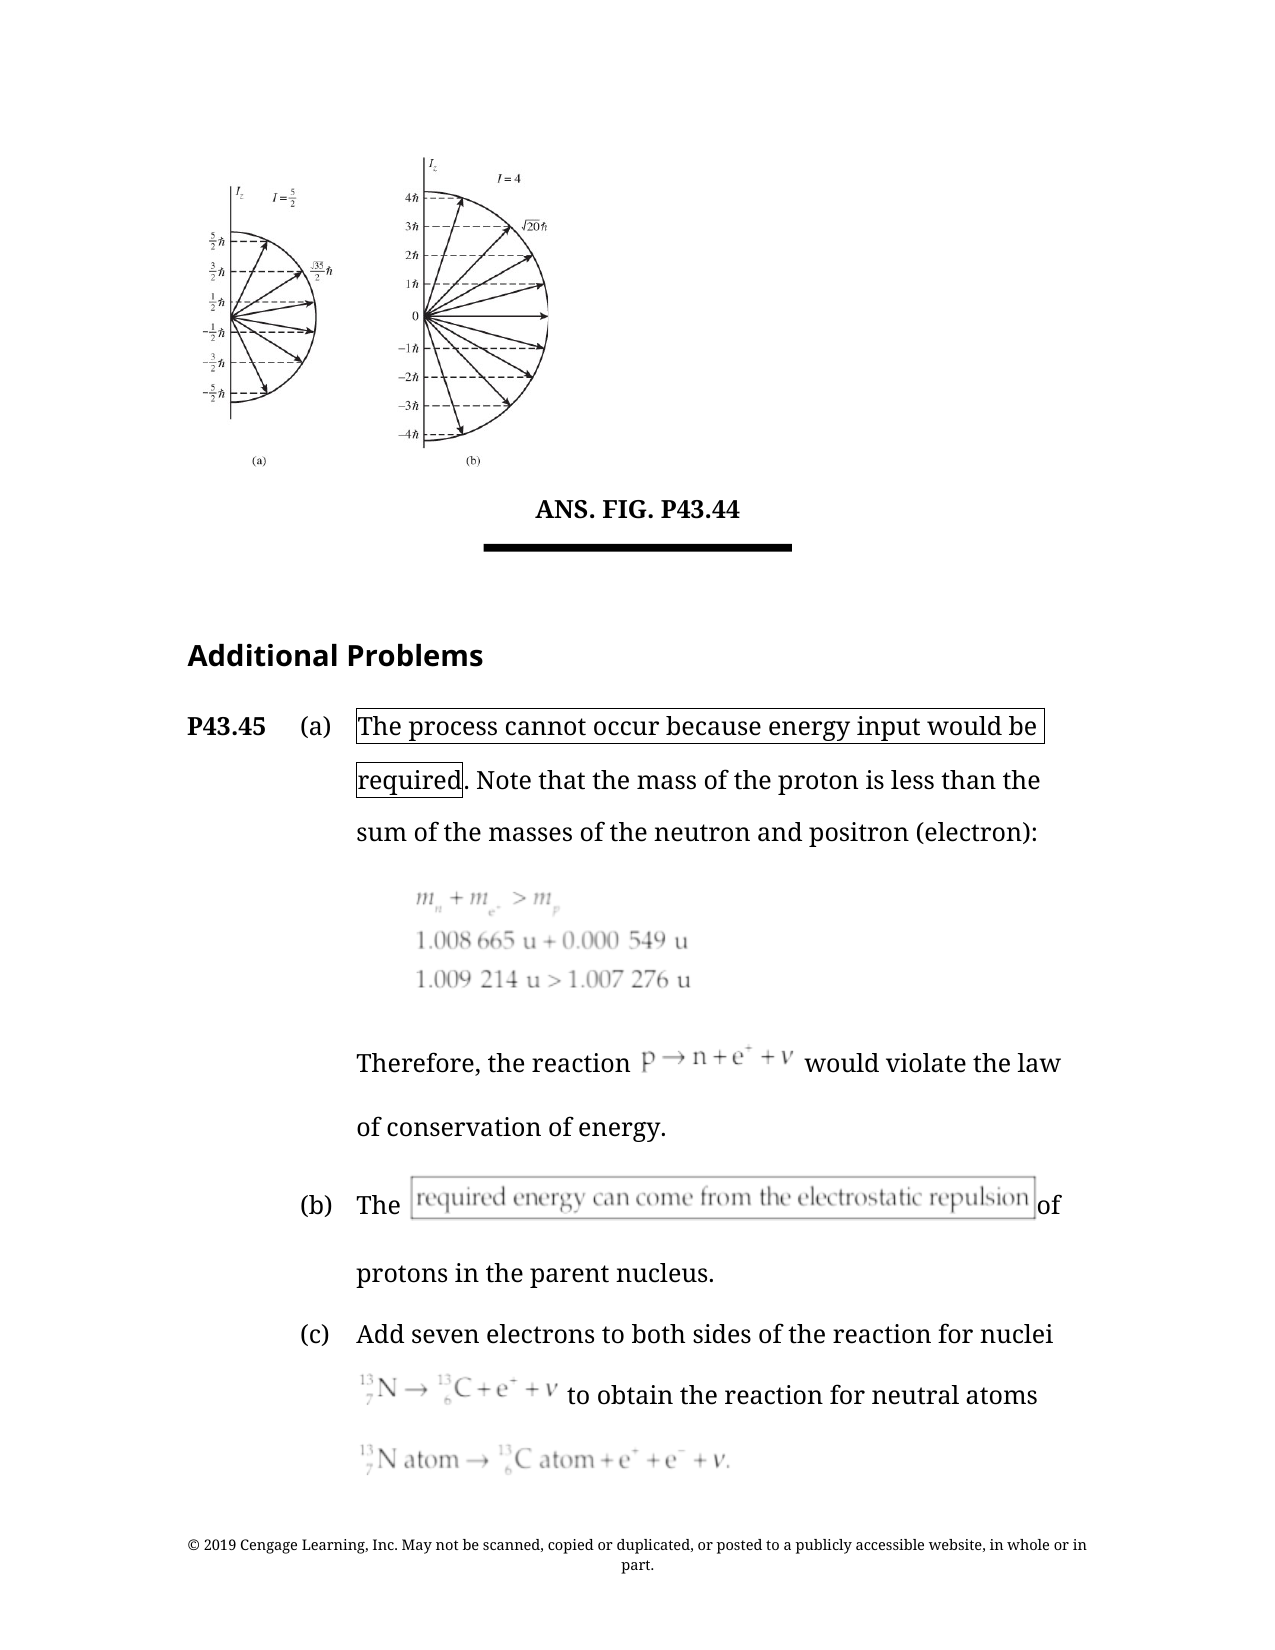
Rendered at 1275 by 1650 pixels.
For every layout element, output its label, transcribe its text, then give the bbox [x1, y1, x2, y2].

text Additional Problems [187, 636, 1087, 675]
text (c) Add seven electrons to both sides of the reaction for nuclei to obtain the reaction for neutral atoms [187, 1317, 1087, 1489]
text ANS. FIG. P43.44 [187, 491, 1087, 525]
picture [202, 157, 549, 467]
text (b) The of protons in the parent nucleus. [187, 1171, 1087, 1289]
text Therefore, the reaction would violate the law of conservation of energy. [187, 1033, 1087, 1143]
text P43.45 (a) The process cannot occur because energy input would be required. Note that the mass of the proton is less than the sum of the masses of the neutron and positron (electron): [187, 708, 1087, 849]
